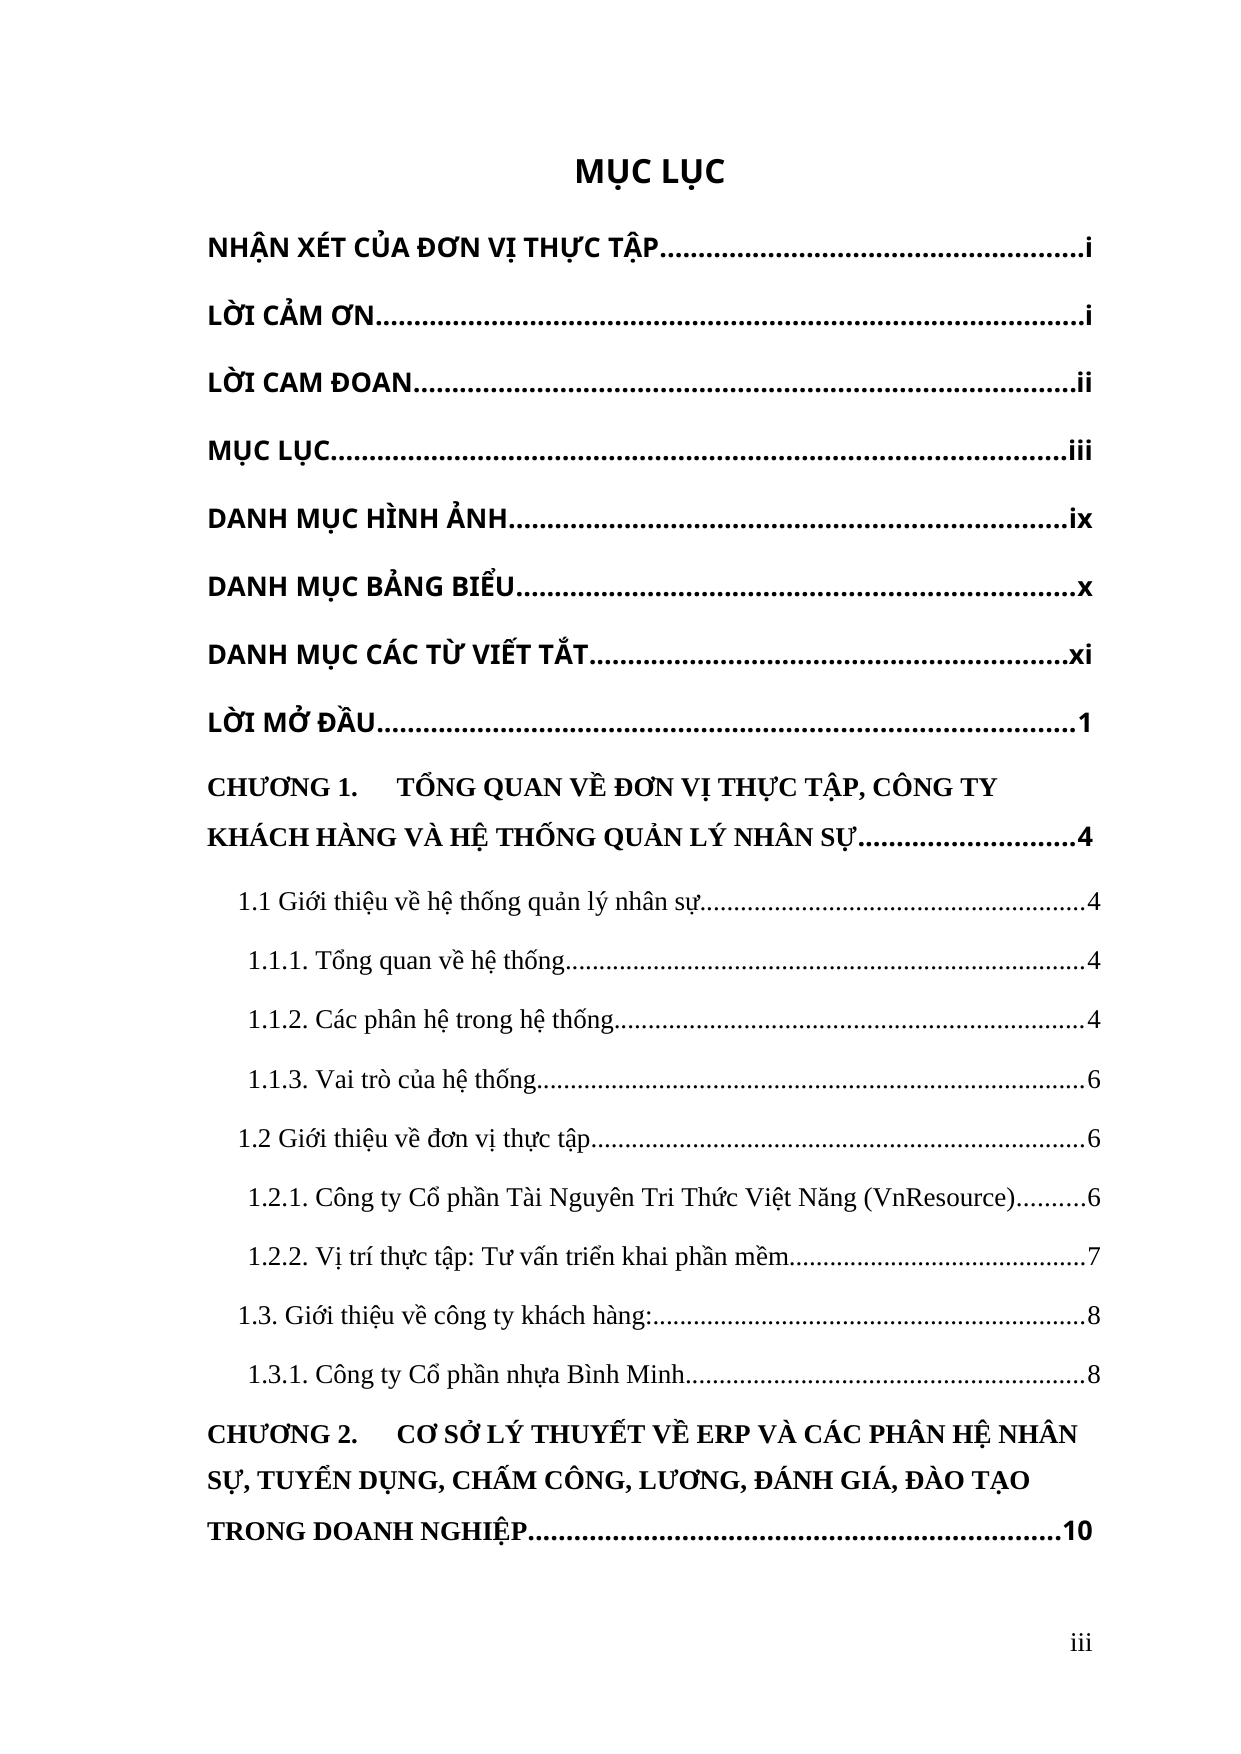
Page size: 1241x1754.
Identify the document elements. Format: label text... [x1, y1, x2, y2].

text NHẬN XÉT CỦA ĐƠN VỊ THỰC TẬP i [207, 228, 1092, 265]
text MỤC LỤC iii [207, 432, 1092, 469]
text 1.3.1. Công ty Cổ phần nhựa Bình Minh 8 [247, 1359, 1092, 1390]
text LỜI MỞ ĐẦU 1 [207, 703, 1092, 740]
text 1.1.1. Tổng quan về hệ thống 4 [247, 944, 1092, 976]
subtitle MỤC LỤC [207, 148, 1092, 193]
text 1.1.3. Vai trò của hệ thống 6 [247, 1063, 1092, 1094]
text LỜI CAM ĐOAN ii [207, 364, 1092, 401]
text 1.2.1. Công ty Cổ phần Tài Nguyên Tri Thức Việt Năng (VnResource) 6 [247, 1181, 1092, 1212]
text DANH MỤC HÌNH ẢNH ix [207, 499, 1092, 536]
text 1.2.2. Vị trí thực tập: Tư vấn triển khai phần mềm 7 [247, 1240, 1092, 1271]
text LỜI CẢM ƠN i [207, 296, 1092, 333]
text 1.3. Giới thiệu về công ty khách hàng: 8 [220, 1299, 1092, 1331]
text DANH MỤC CÁC TỪ VIẾT TẮT xi [207, 635, 1092, 672]
text CHƯƠNG 1. TỔNG QUAN VỀ ĐƠN VỊ THỰC TẬP, CÔNG TY KHÁCH HÀNG VÀ HỆ THỐNG QUẢN LÝ NHÂN SỰ 4 [207, 771, 1092, 854]
text 1.2 Giới thiệu về đơn vị thực tập 6 [220, 1122, 1092, 1153]
text 1.1 Giới thiệu về hệ thống quản lý nhân sự 4 [220, 885, 1092, 916]
text 1.1.2. Các phân hệ trong hệ thống 4 [247, 1004, 1092, 1035]
text CHƯƠNG 2. CƠ SỞ LÝ THUYẾT VỀ ERP VÀ CÁC PHÂN HỆ NHÂN SỰ, TUYỂN DỤNG, CHẤM CÔNG, LƯƠNG, ĐÁNH GIÁ, ĐÀO TẠO TRONG DOANH NGHIỆP 10 [207, 1418, 1092, 1548]
text DANH MỤC BẢNG BIỂU x [207, 567, 1092, 604]
